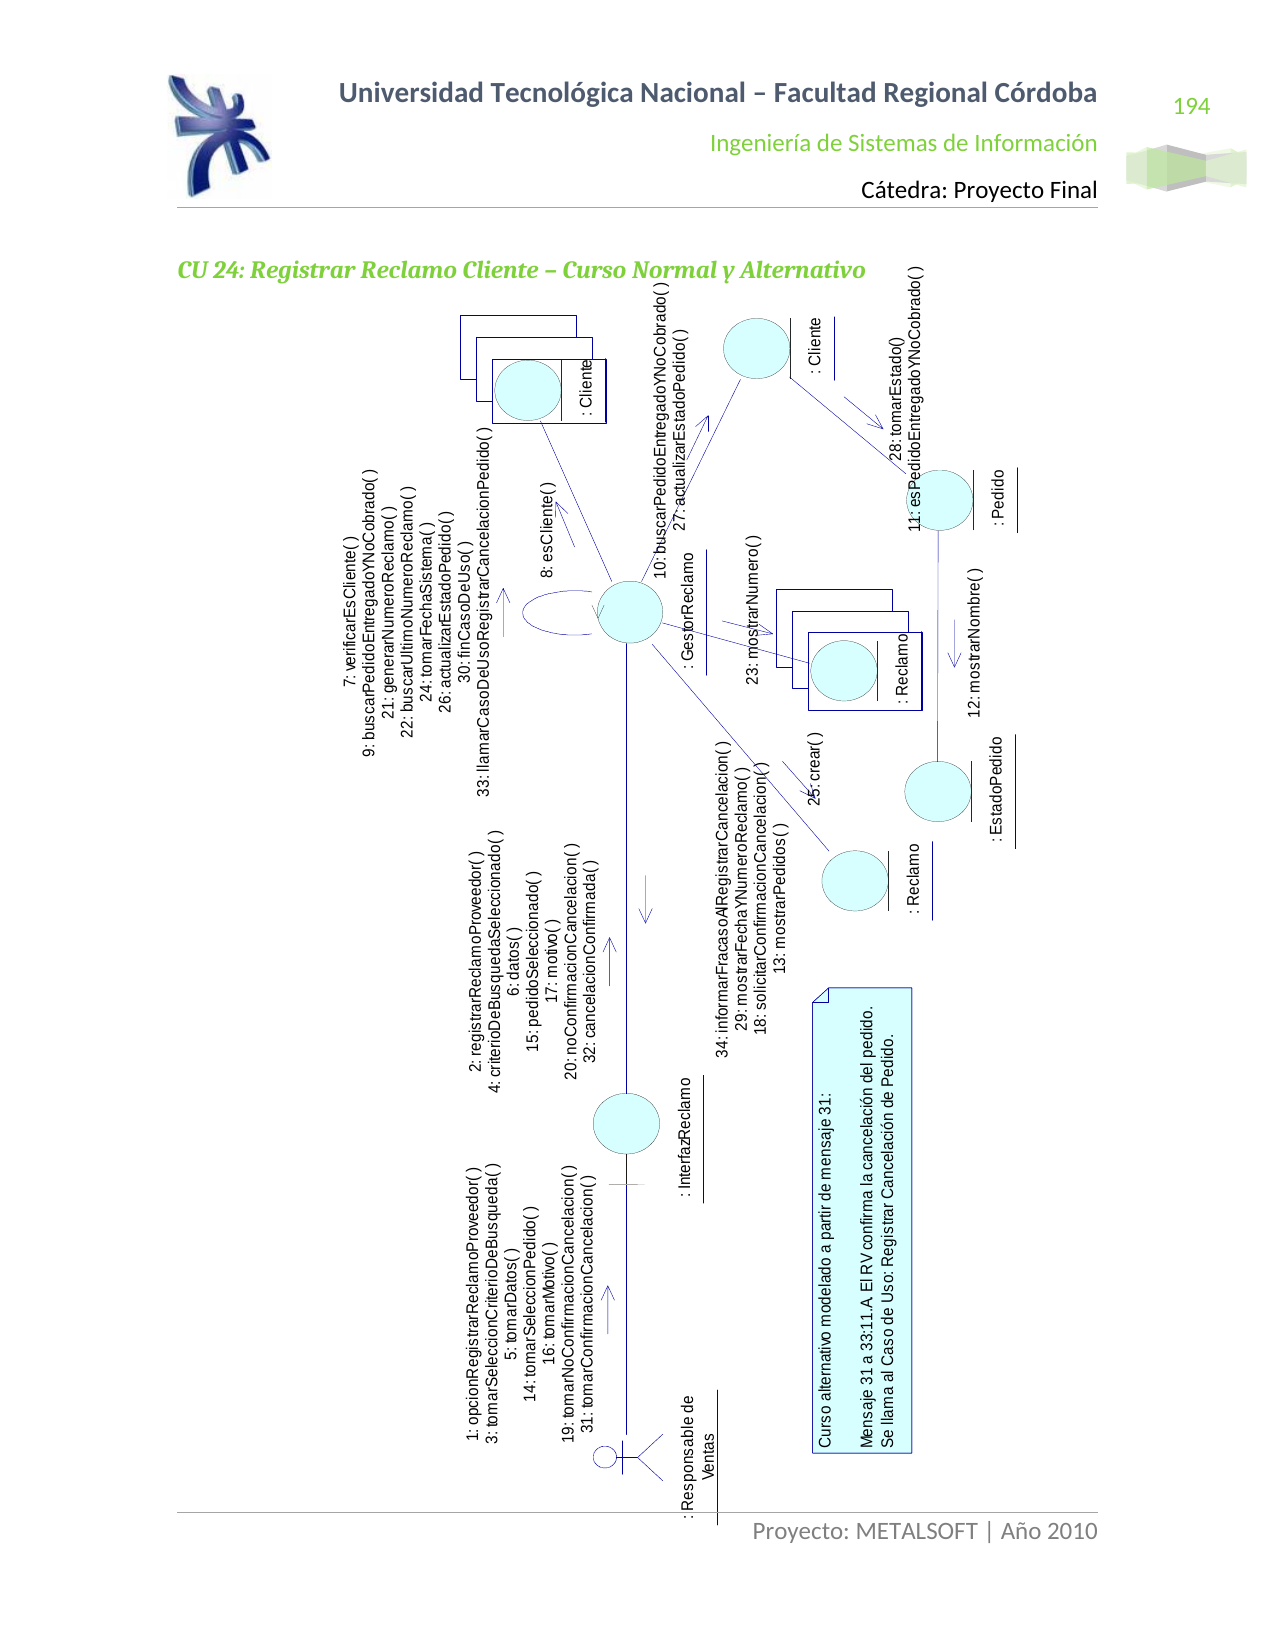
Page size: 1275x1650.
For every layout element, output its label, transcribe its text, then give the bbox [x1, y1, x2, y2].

text CU 24: Registrar Reclamo Cliente – Curso Normal y Alternativo [177, 256, 1098, 284]
picture [167, 74, 272, 199]
